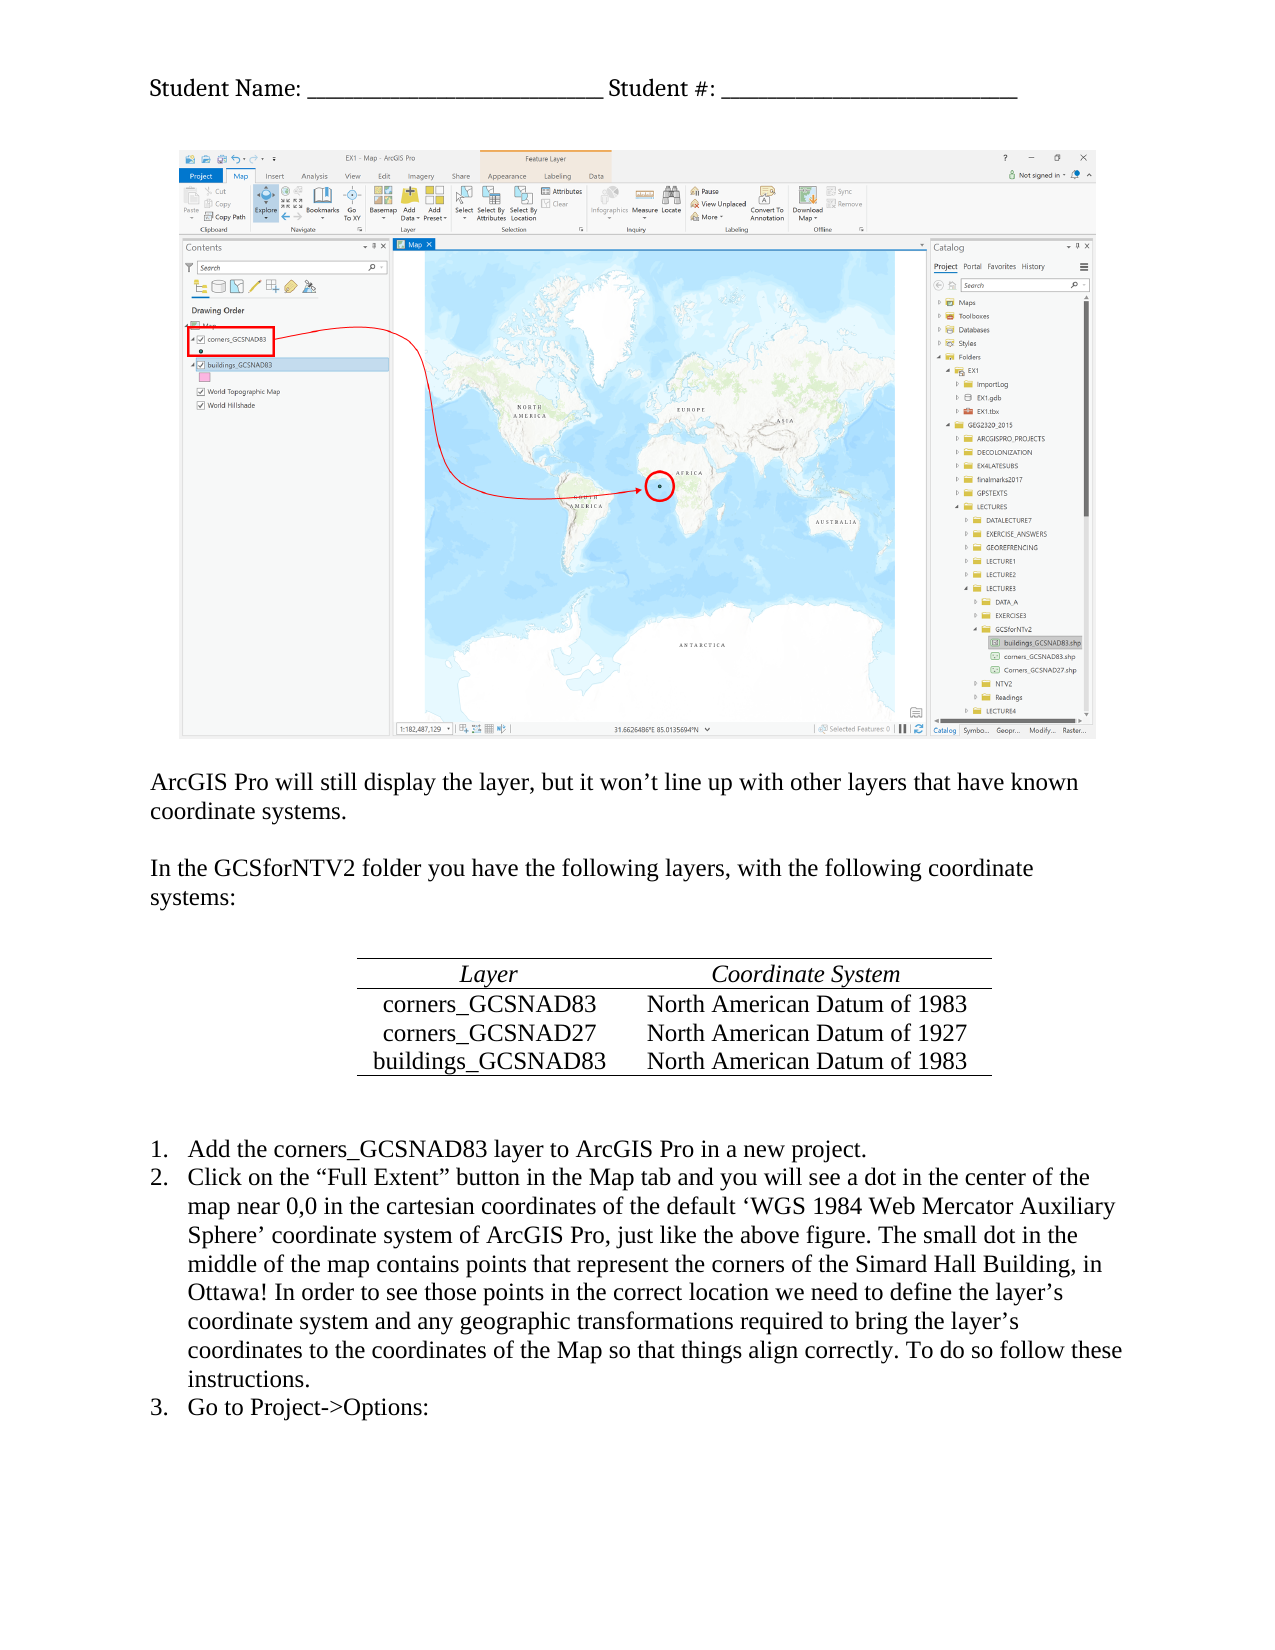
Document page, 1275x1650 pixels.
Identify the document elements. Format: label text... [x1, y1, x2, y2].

table_cell corners_GCSNAD83 [357, 989, 622, 1018]
table_header Layer [357, 959, 622, 988]
text ArcGIS Pro will still display the layer, but it won’t line up with other layers that have known coordinate systems. [150, 767, 1125, 825]
table_header Coordinate System [623, 959, 992, 988]
table_cell corners_GCSNAD27 [357, 1018, 622, 1046]
table_cell buildings_GCSNAD83 [357, 1046, 622, 1075]
table_cell North American Datum of 1927 [623, 1018, 992, 1046]
table_cell North American Datum of 1983 [623, 989, 992, 1018]
list Click on the “Full Extent” button in the Map tab and you will see a dot in the center of the map near 0,0 in the cartesian coordinates of the default ‘WGS 1984 Web Mercator Auxiliary Sphere’ coordinate system of ArcGIS Pro, just like the above figure. The small dot in the middle of the map contains points that represent the corners of the Simard Hall Building, in Ottawa! In order to see those points in the correct location we need to define the layer’s coordinate system and any geographic transformations required to bring the layer’s coordinates to the coordinates of the Map so that things align correctly. To do so follow these instructions. [150, 1162, 1125, 1392]
text In the GCSforNTV2 folder you have the following layers, with the following coordinate systems: [150, 853, 1125, 911]
picture [179, 150, 1096, 739]
table_cell North American Datum of 1983 [623, 1046, 992, 1075]
list Add the corners_GCSNAD83 layer to ArcGIS Pro in a new project. [150, 1134, 1125, 1162]
list Go to Project->Options: [150, 1392, 1125, 1421]
